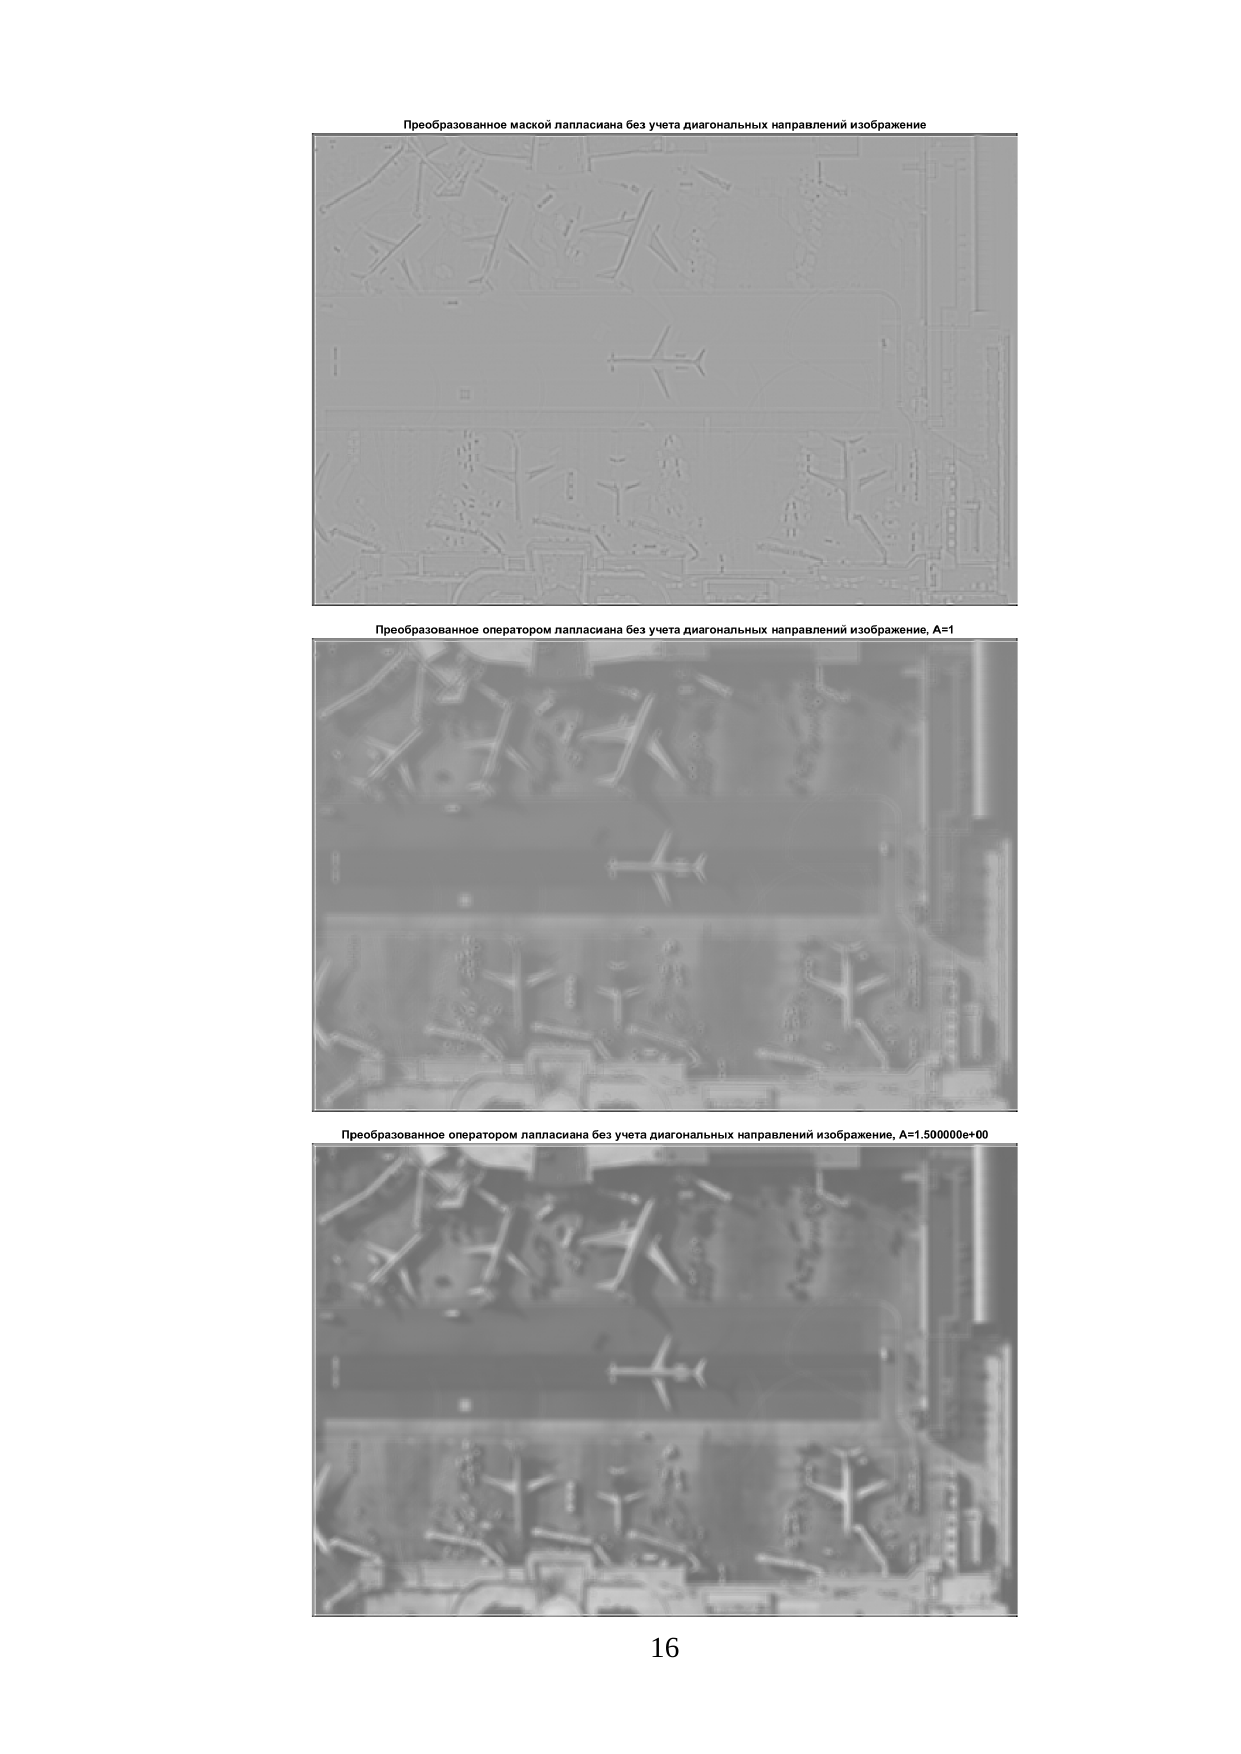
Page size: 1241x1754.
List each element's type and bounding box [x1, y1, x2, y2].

picture [310, 623, 1019, 1113]
picture [310, 1128, 1019, 1618]
picture [310, 118, 1019, 607]
